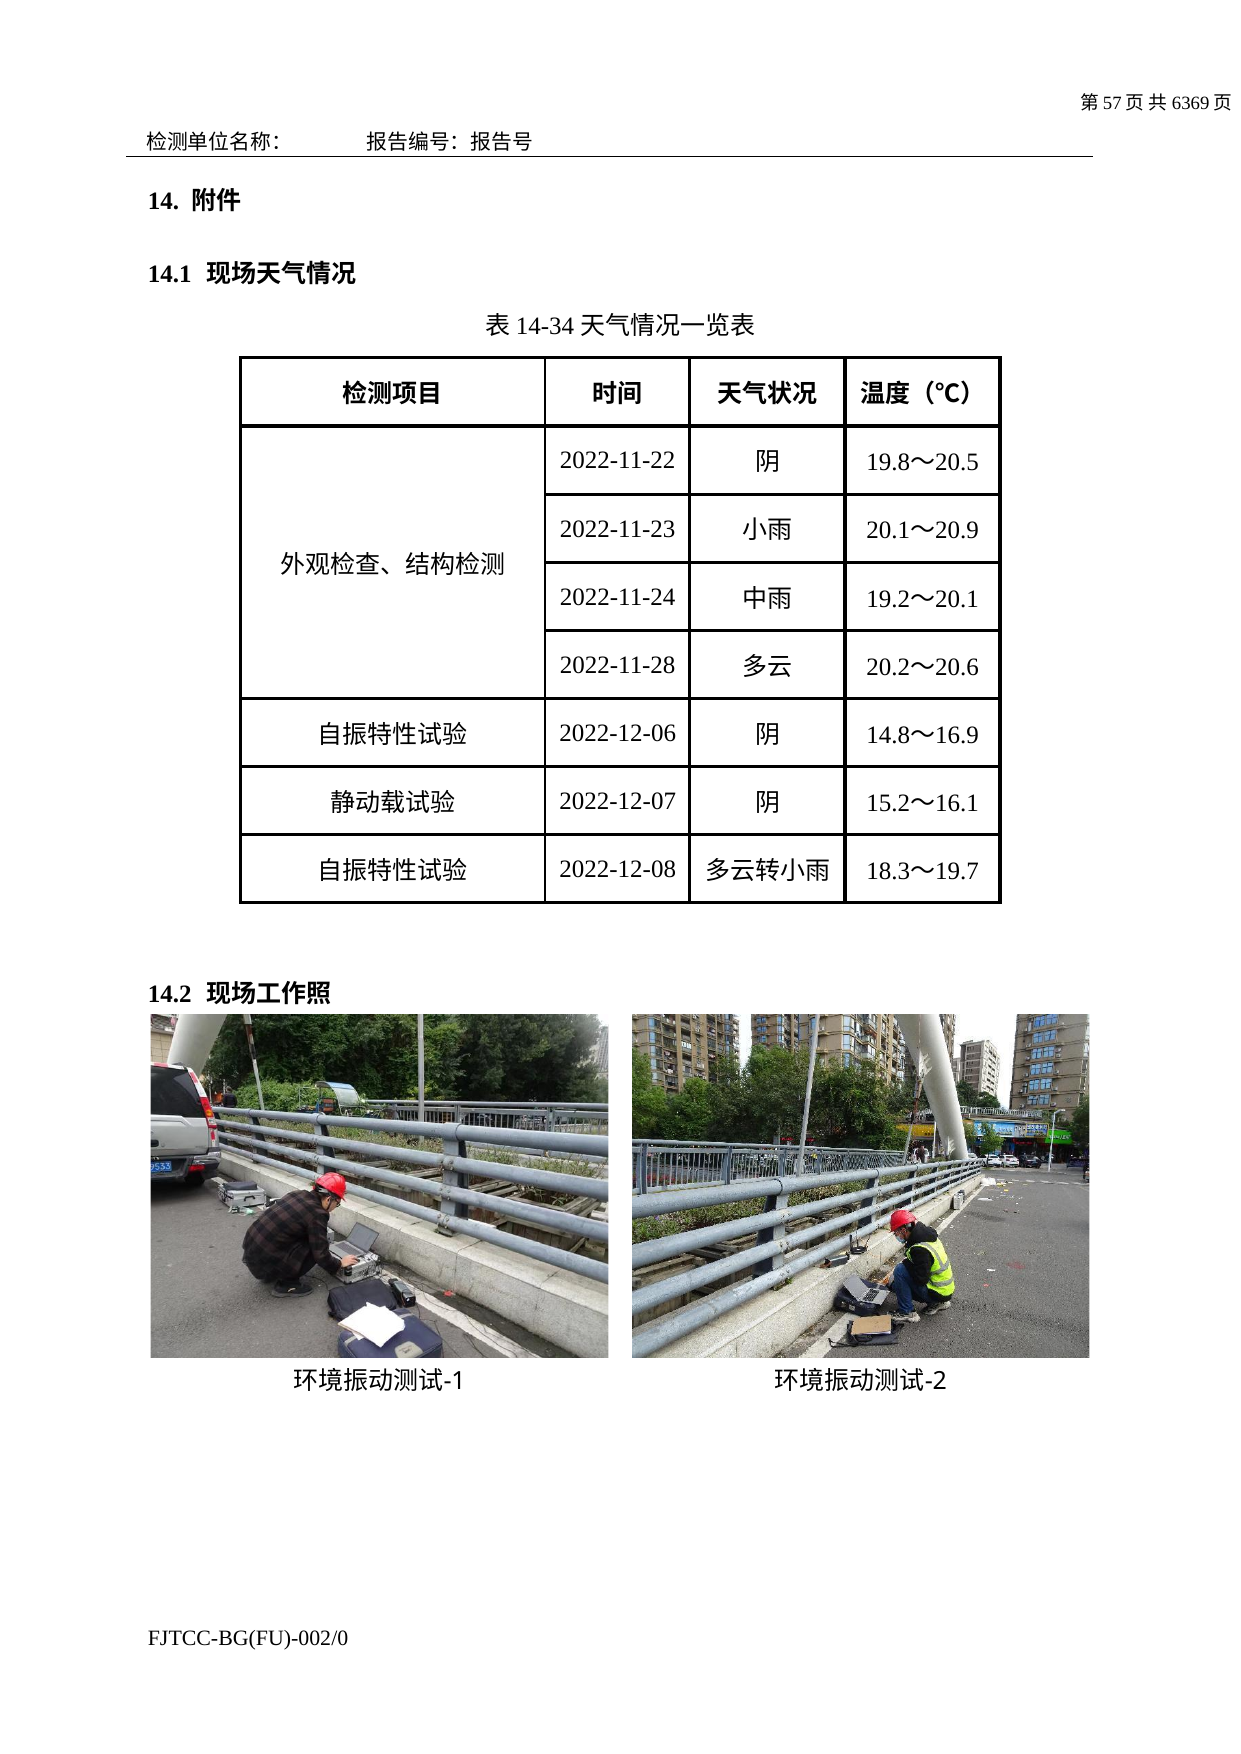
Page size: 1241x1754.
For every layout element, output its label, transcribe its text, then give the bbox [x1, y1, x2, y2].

table_cell 阴 [691, 428, 843, 492]
table_cell 自振特性试验 [242, 836, 544, 901]
table_cell 2022-11-28 [546, 632, 688, 697]
picture [150, 1014, 609, 1358]
table_header 时间 [546, 359, 688, 424]
table_cell 2022-11-24 [546, 564, 688, 629]
subtitle 现场工作照 [148, 969, 1093, 1011]
subtitle 现场天气情况 [148, 249, 1093, 291]
table_cell 2022-11-22 [546, 428, 688, 492]
table_cell 外观检查、结构检测 [242, 428, 544, 697]
table_cell 环境振动测试-2 [620, 1361, 1101, 1397]
table_header 温度（℃） [847, 359, 998, 424]
table_header [139, 1011, 620, 1361]
table_cell 20.2～20.6 [847, 632, 998, 697]
table_cell 18.3～19.7 [847, 836, 998, 901]
table_cell 20.1～20.9 [847, 496, 998, 561]
table_cell 自振特性试验 [242, 700, 544, 765]
table_cell 2022-12-06 [546, 700, 688, 765]
table_cell 多云 [691, 632, 843, 697]
picture [632, 1014, 1090, 1358]
table_cell 静动载试验 [242, 768, 544, 833]
table_cell 多云转小雨 [691, 836, 843, 901]
table_header [620, 1011, 1101, 1361]
table_cell 环境振动测试-1 [139, 1361, 620, 1397]
table_cell 中雨 [691, 564, 843, 629]
table_cell 2022-12-07 [546, 768, 688, 833]
table_cell 15.2～16.1 [847, 768, 998, 833]
table_cell 阴 [691, 700, 843, 765]
table_header 检测项目 [242, 359, 544, 424]
table_cell 19.8～20.5 [847, 428, 998, 492]
subtitle 附件 [148, 166, 1093, 231]
table_header 天气状况 [691, 359, 843, 424]
table_cell 19.2～20.1 [847, 564, 998, 629]
table_cell 小雨 [691, 496, 843, 561]
table_cell 14.8～16.9 [847, 700, 998, 765]
table_cell 2022-12-08 [546, 836, 688, 901]
table_cell 阴 [691, 768, 843, 833]
table_cell 2022-11-23 [546, 496, 688, 561]
